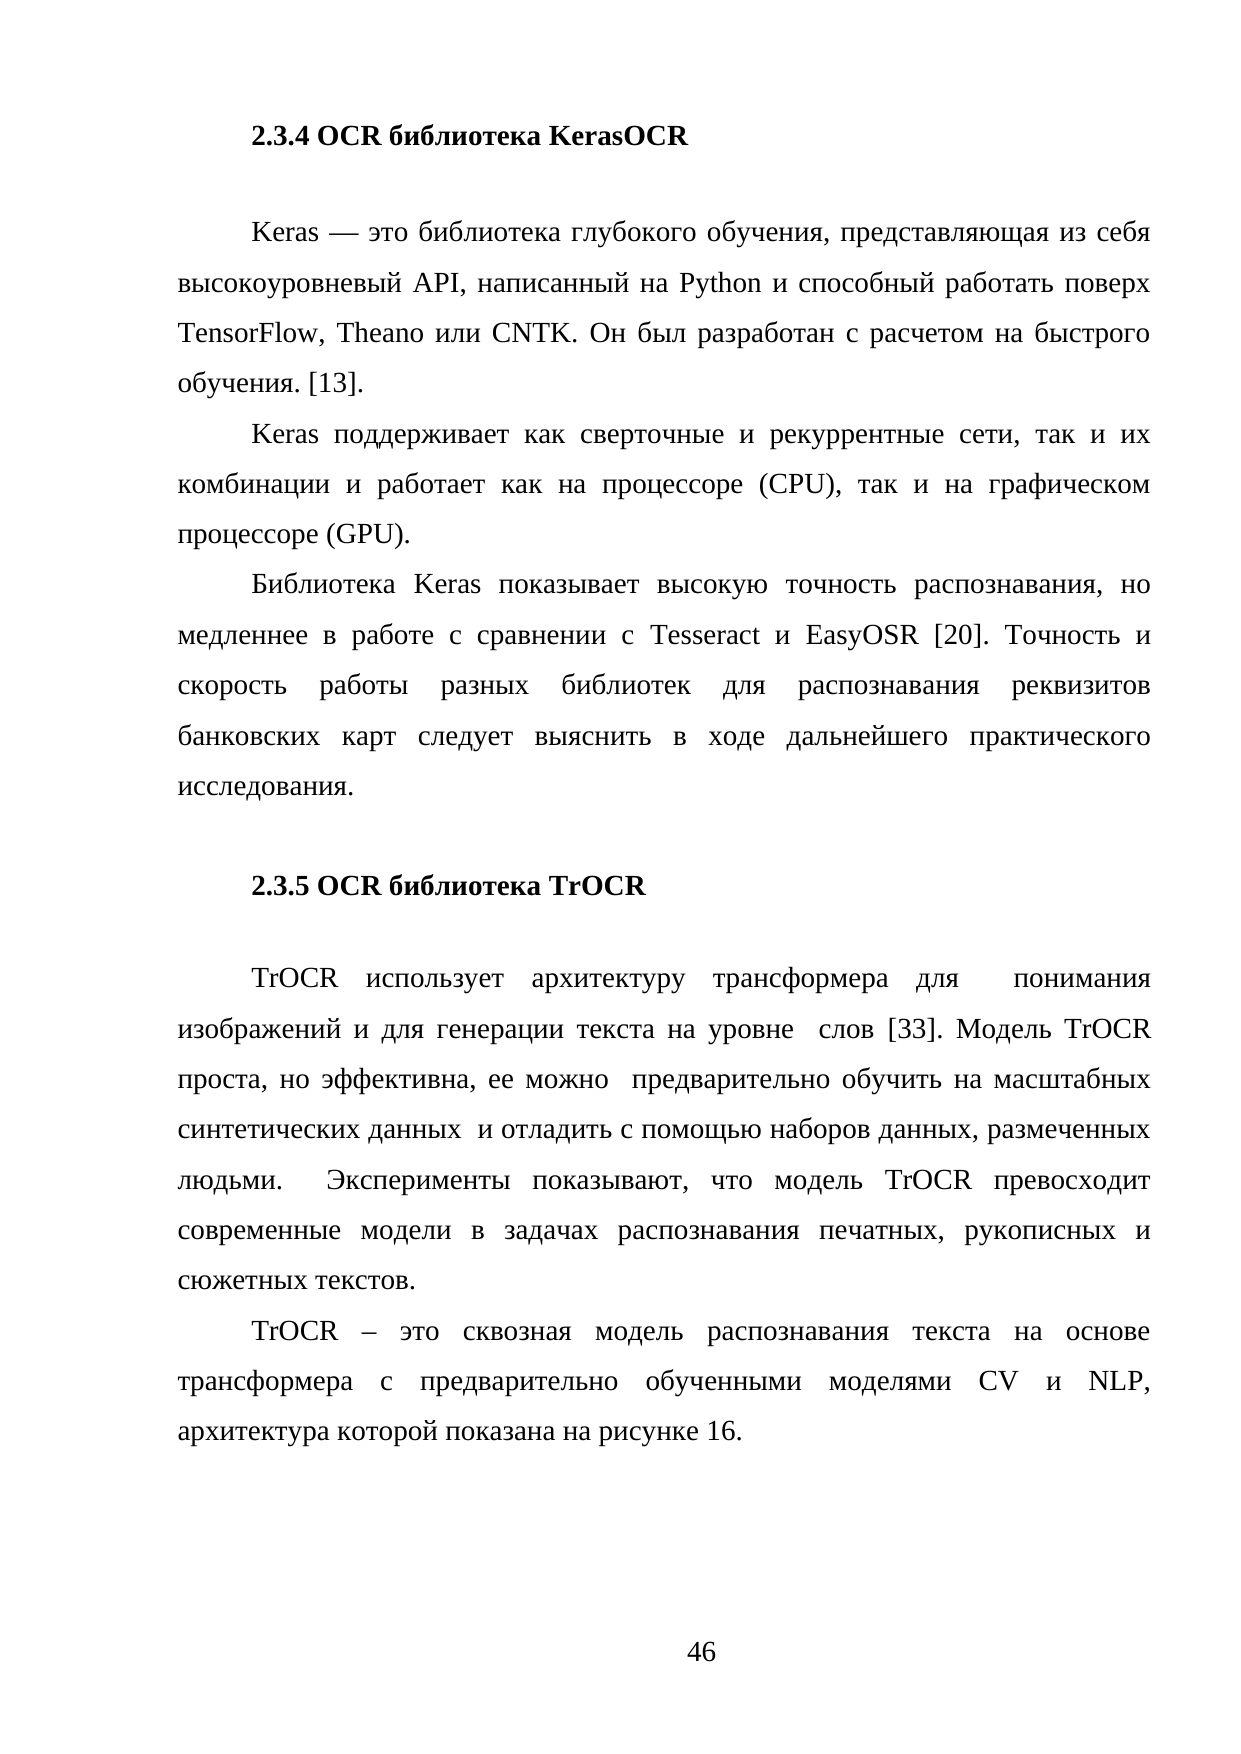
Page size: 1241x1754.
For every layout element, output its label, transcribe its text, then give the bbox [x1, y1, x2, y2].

text Библиотека Keras показывает высокую точность распознавания, но медленнее в работе с сравнении с Tesseract и EasyOSR [20]. Точность и скорость работы разных библиотек для распознавания реквизитов банковских карт следует выяснить в ходе дальнейшего практического исследования. [177, 567, 1152, 801]
subtitle 2.3.5 OCR библиотека TrOCR [177, 868, 1152, 902]
text Keras — это библиотека глубокого обучения, представляющая из себя высокоуровневый API, написанный на Python и способный работать поверх TensorFlow, Theano или CNTK. Он был разработан с расчетом на быстрого обучения. [13]. [177, 214, 1152, 399]
text TrOCR использует архитектуру трансформера для понимания изображений и для генерации текста на уровне слов [33]. Модель TrOCR проста, но эффективна, ее можно предварительно обучить на масштабных синтетических данных и отладить с помощью наборов данных, размеченных людьми. Эксперименты показывают, что модель TrOCR превосходит современные модели в задачах распознавания печатных, рукописных и сюжетных текстов. [177, 961, 1152, 1296]
subtitle 2.3.4 OCR библиотека KerasOCR [177, 118, 1152, 152]
text TrOCR – это сквозная модель распознавания текста на основе трансформера с предварительно обученными моделями CV и NLP, архитектура которой показана на рисунке 16. [177, 1313, 1152, 1447]
text Keras поддерживает как сверточные и рекуррентные сети, так и их комбинации и работает как на процессоре (CPU), так и на графическом процессоре (GPU). [177, 416, 1152, 550]
